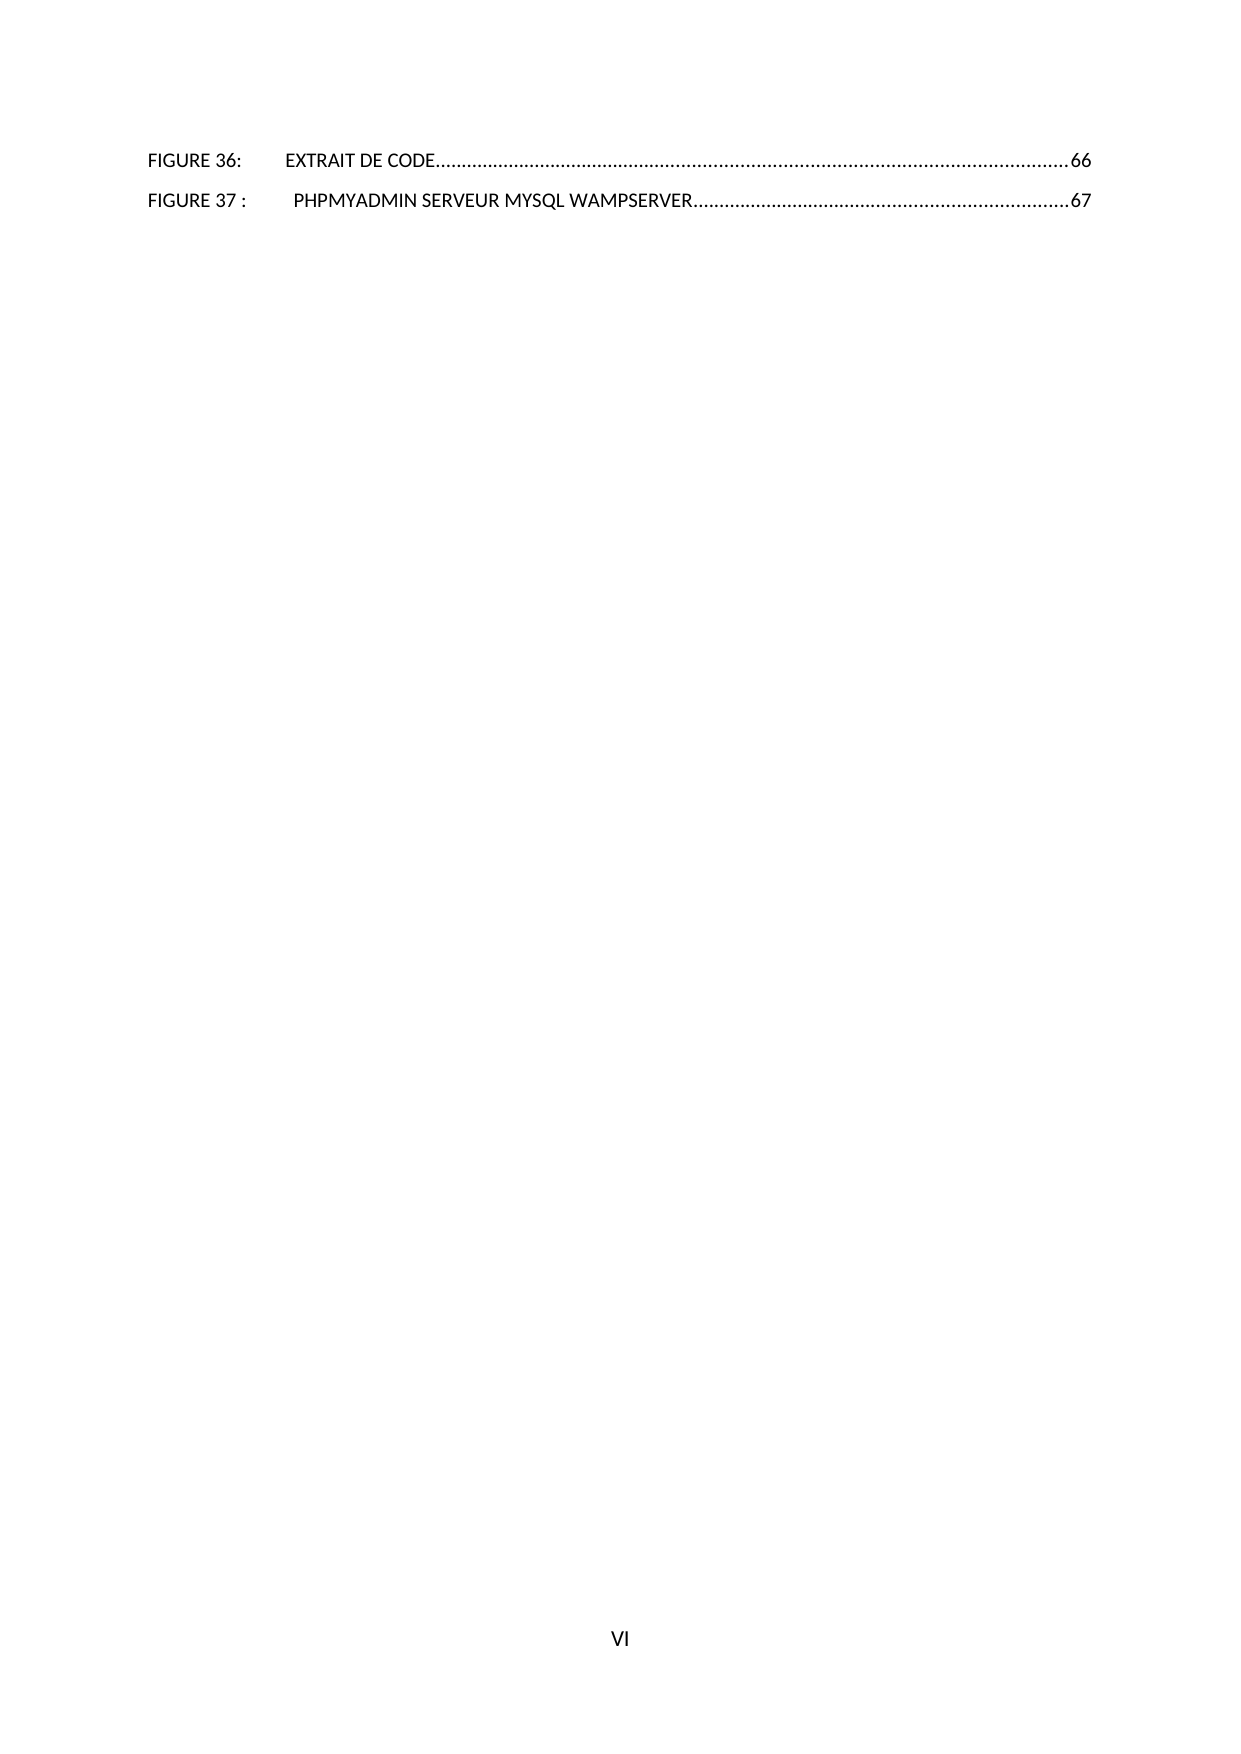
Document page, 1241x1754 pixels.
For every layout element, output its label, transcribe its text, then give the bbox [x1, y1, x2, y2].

text Figure 36: EXTRAIT DE CODE 66 [148, 148, 1093, 173]
text Figure 37 : PhpMyAdmin Serveur MySQL Wampserver 67 [148, 187, 1093, 212]
